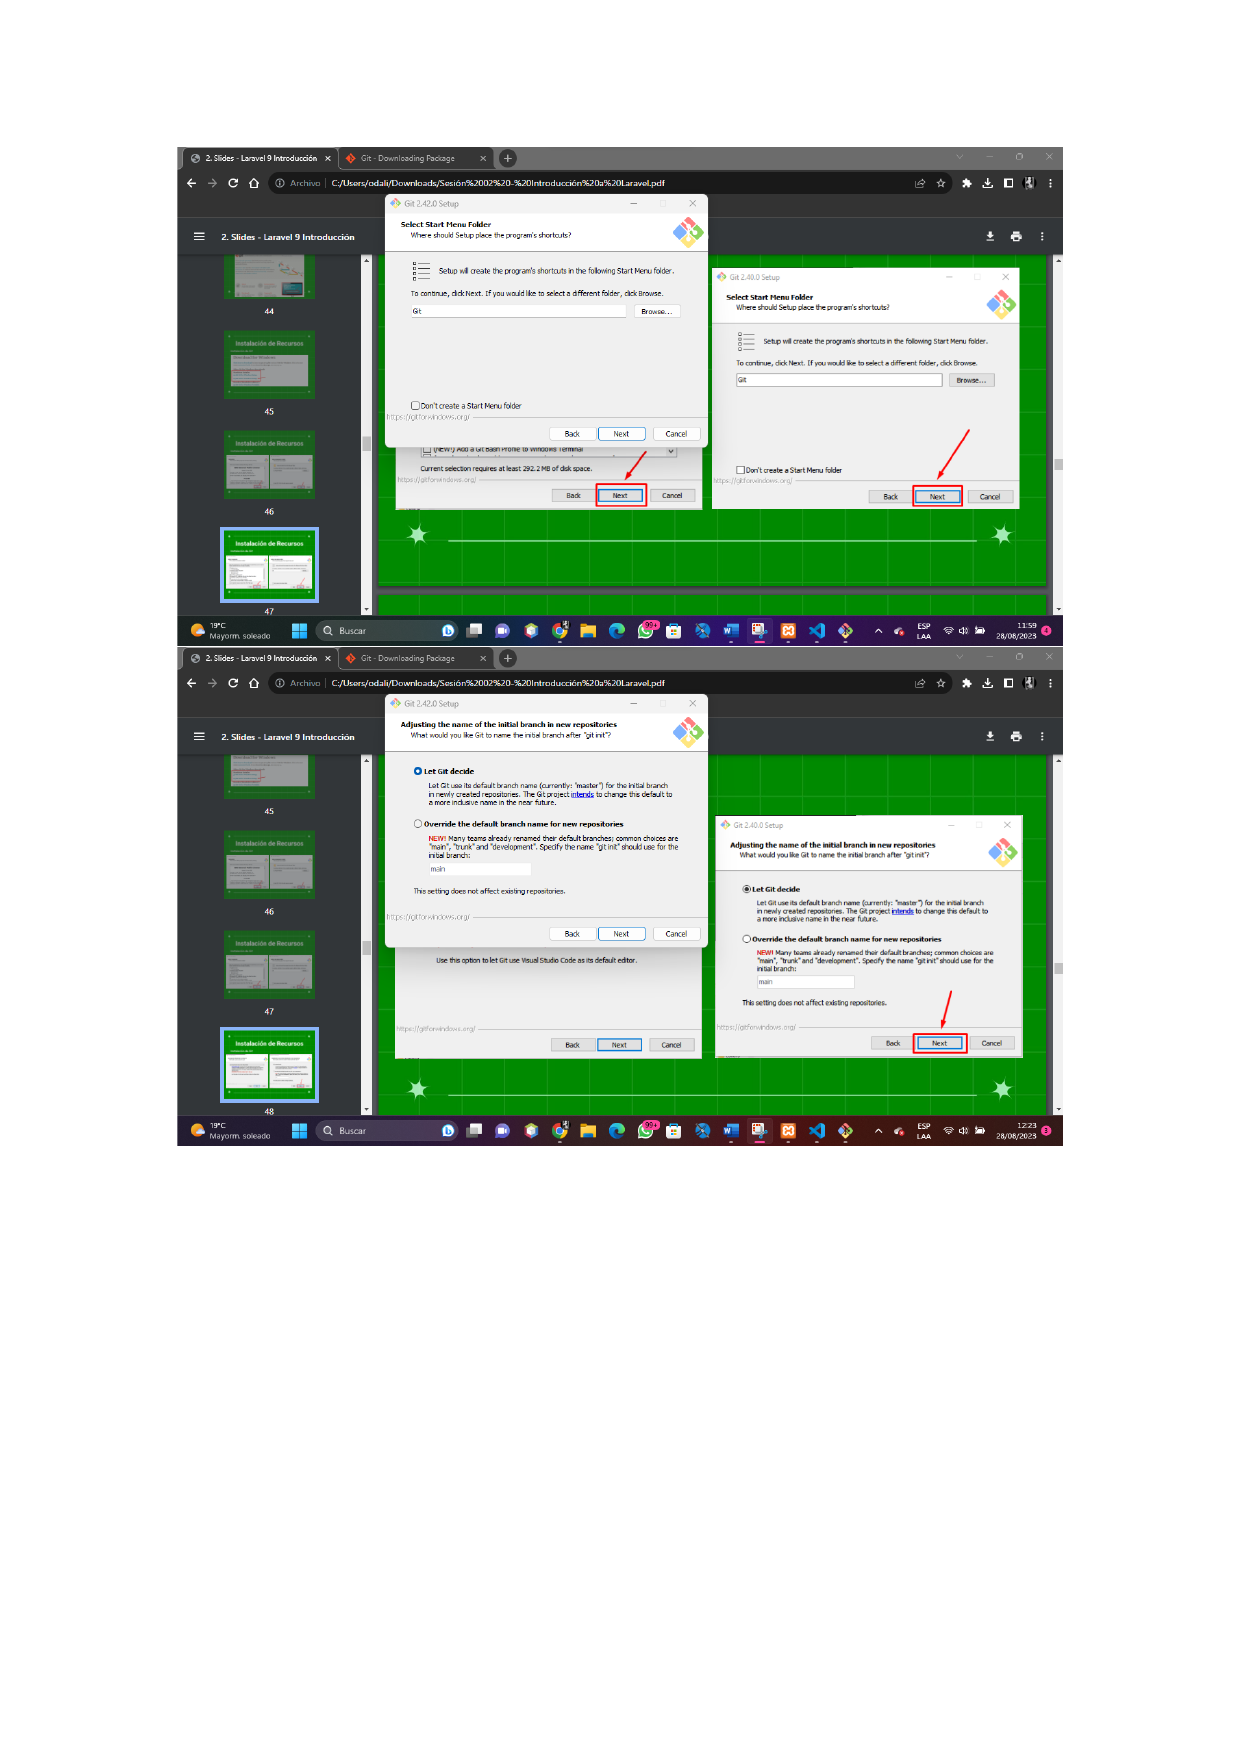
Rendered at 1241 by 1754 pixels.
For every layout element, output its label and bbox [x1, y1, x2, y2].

picture [177, 647, 1063, 1146]
picture [177, 147, 1063, 646]
